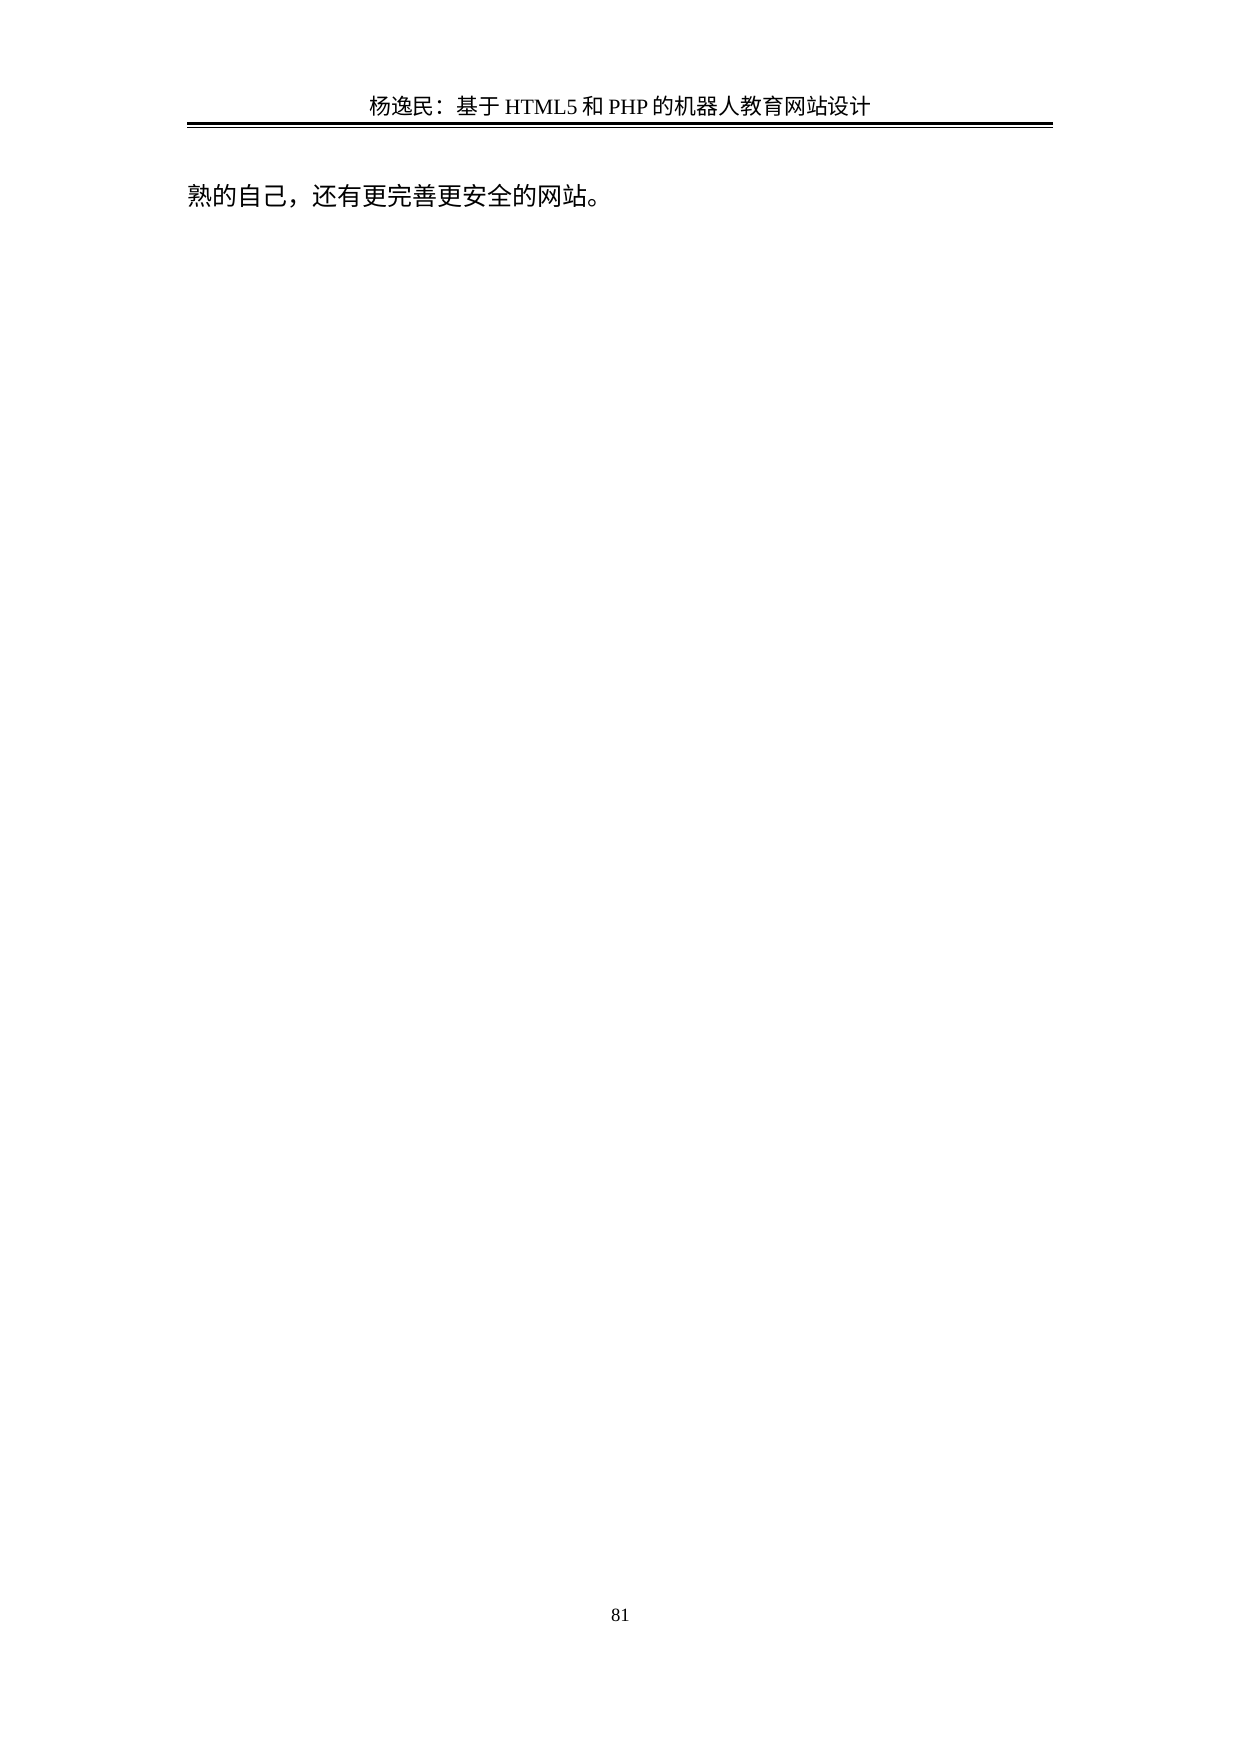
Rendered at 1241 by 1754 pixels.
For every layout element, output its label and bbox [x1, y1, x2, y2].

text [187, 162, 1053, 227]
